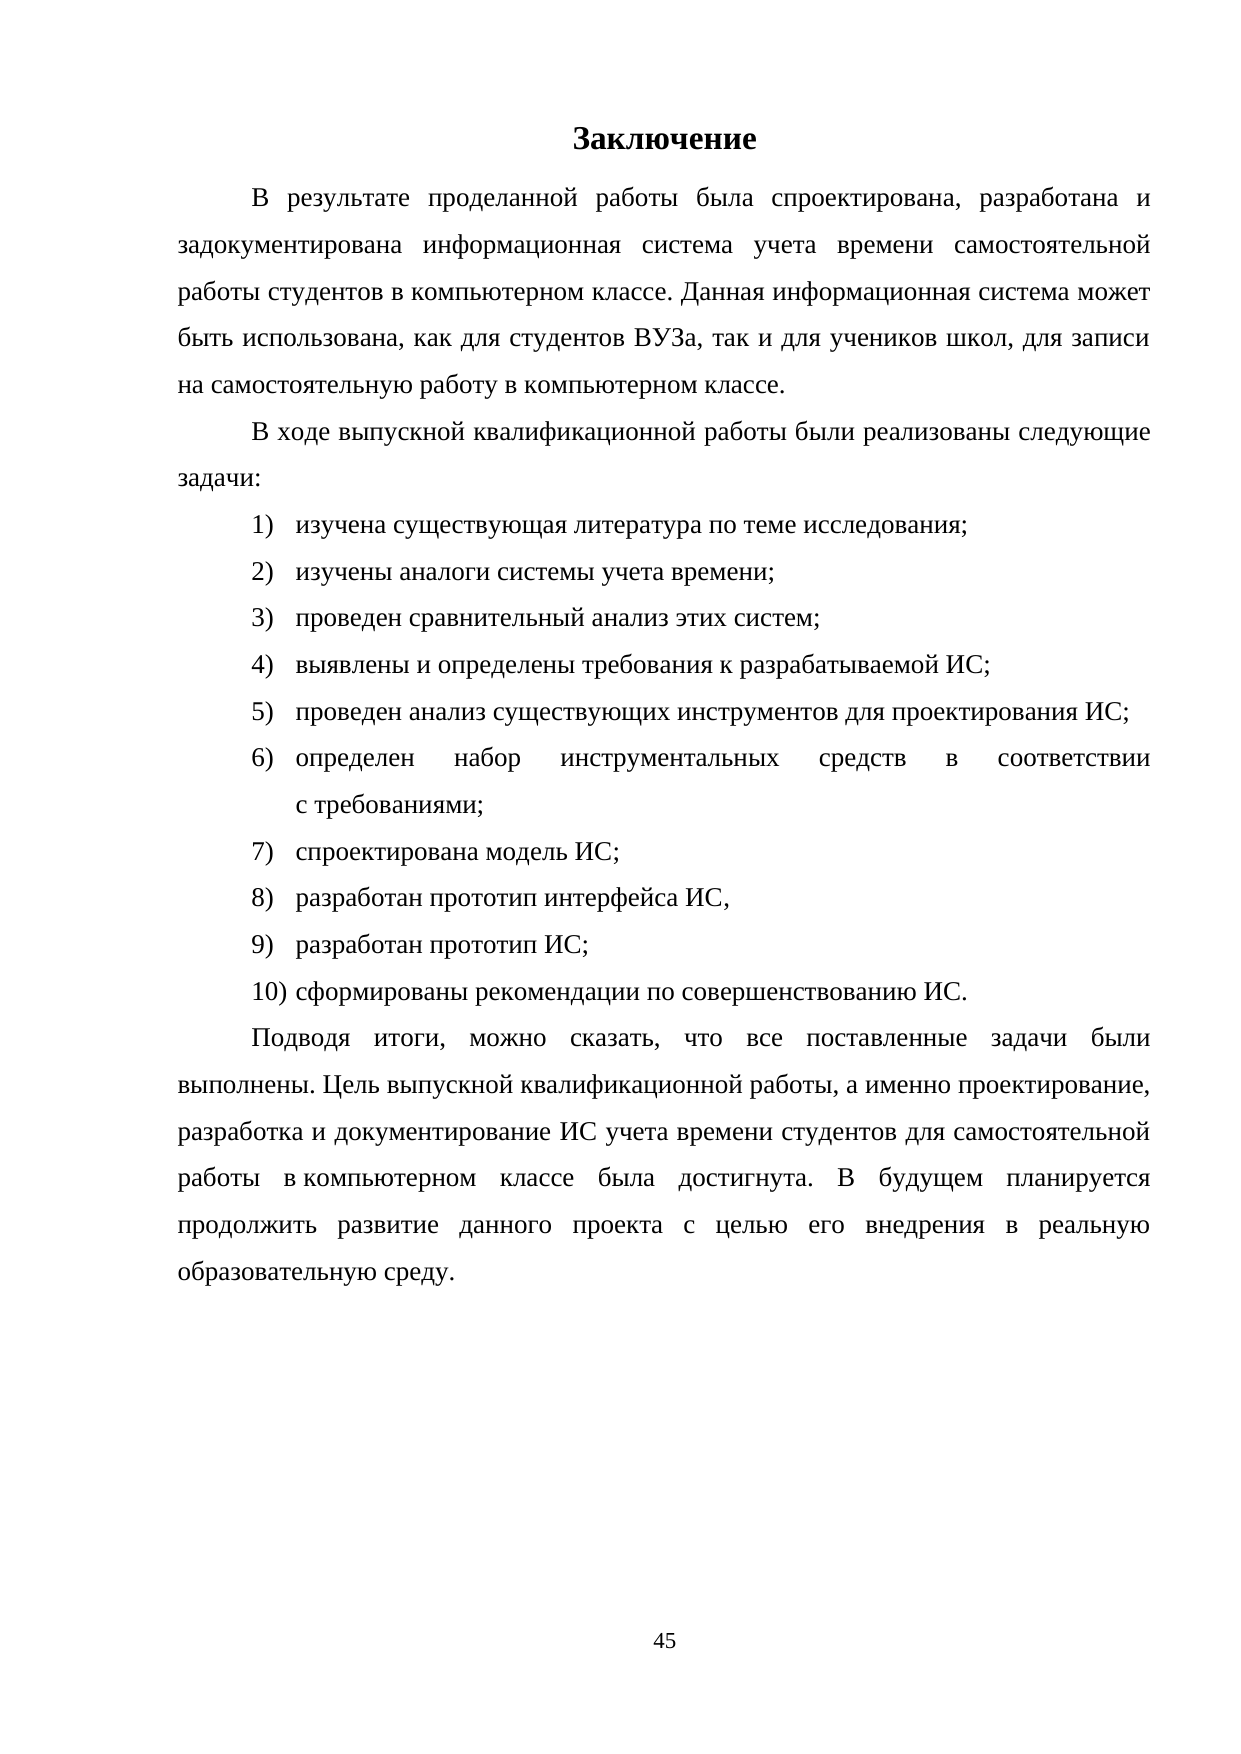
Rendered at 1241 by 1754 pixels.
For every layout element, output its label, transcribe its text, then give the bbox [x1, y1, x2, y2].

text Заключение [177, 118, 1152, 156]
list выявлены и определены требования к разрабатываемой ИС; [251, 648, 1152, 679]
list проведен сравнительный анализ этих систем; [251, 601, 1152, 633]
list изучена существующая литература по теме исследования; [251, 508, 1152, 539]
list изучены аналоги системы учета времени; [251, 555, 1152, 586]
list проведен анализ существующих инструментов для проектирования ИС; [251, 695, 1152, 726]
list разработан прототип ИС; [251, 928, 1152, 959]
list определен набор инструментальных средств в соответствии с требованиями; [251, 741, 1152, 819]
text Подводя итоги, можно сказать, что все поставленные задачи были выполнены. Цель выпускной квалификационной работы, а именно проектирование, разработка и документирование ИС учета времени студентов для самостоятельной работы в компьютерном классе была достигнута. В будущем планируется продолжить развитие данного проекта с целью его внедрения в реальную образовательную среду. [177, 1021, 1152, 1286]
list спроектирована модель ИС; [251, 835, 1152, 866]
text В ходе выпускной квалификационной работы были реализованы следующие задачи: [177, 415, 1152, 493]
list сформированы рекомендации по совершенствованию ИС. [251, 975, 1152, 1006]
list разработан прототип интерфейса ИС, [251, 881, 1152, 913]
text В результате проделанной работы была спроектирована, разработана и задокументирована информационная система учета времени самостоятельной работы студентов в компьютерном классе. Данная информационная система может быть использована, как для студентов ВУЗа, так и для учеников школ, для записи на самостоятельную работу в компьютерном классе. [177, 181, 1152, 399]
